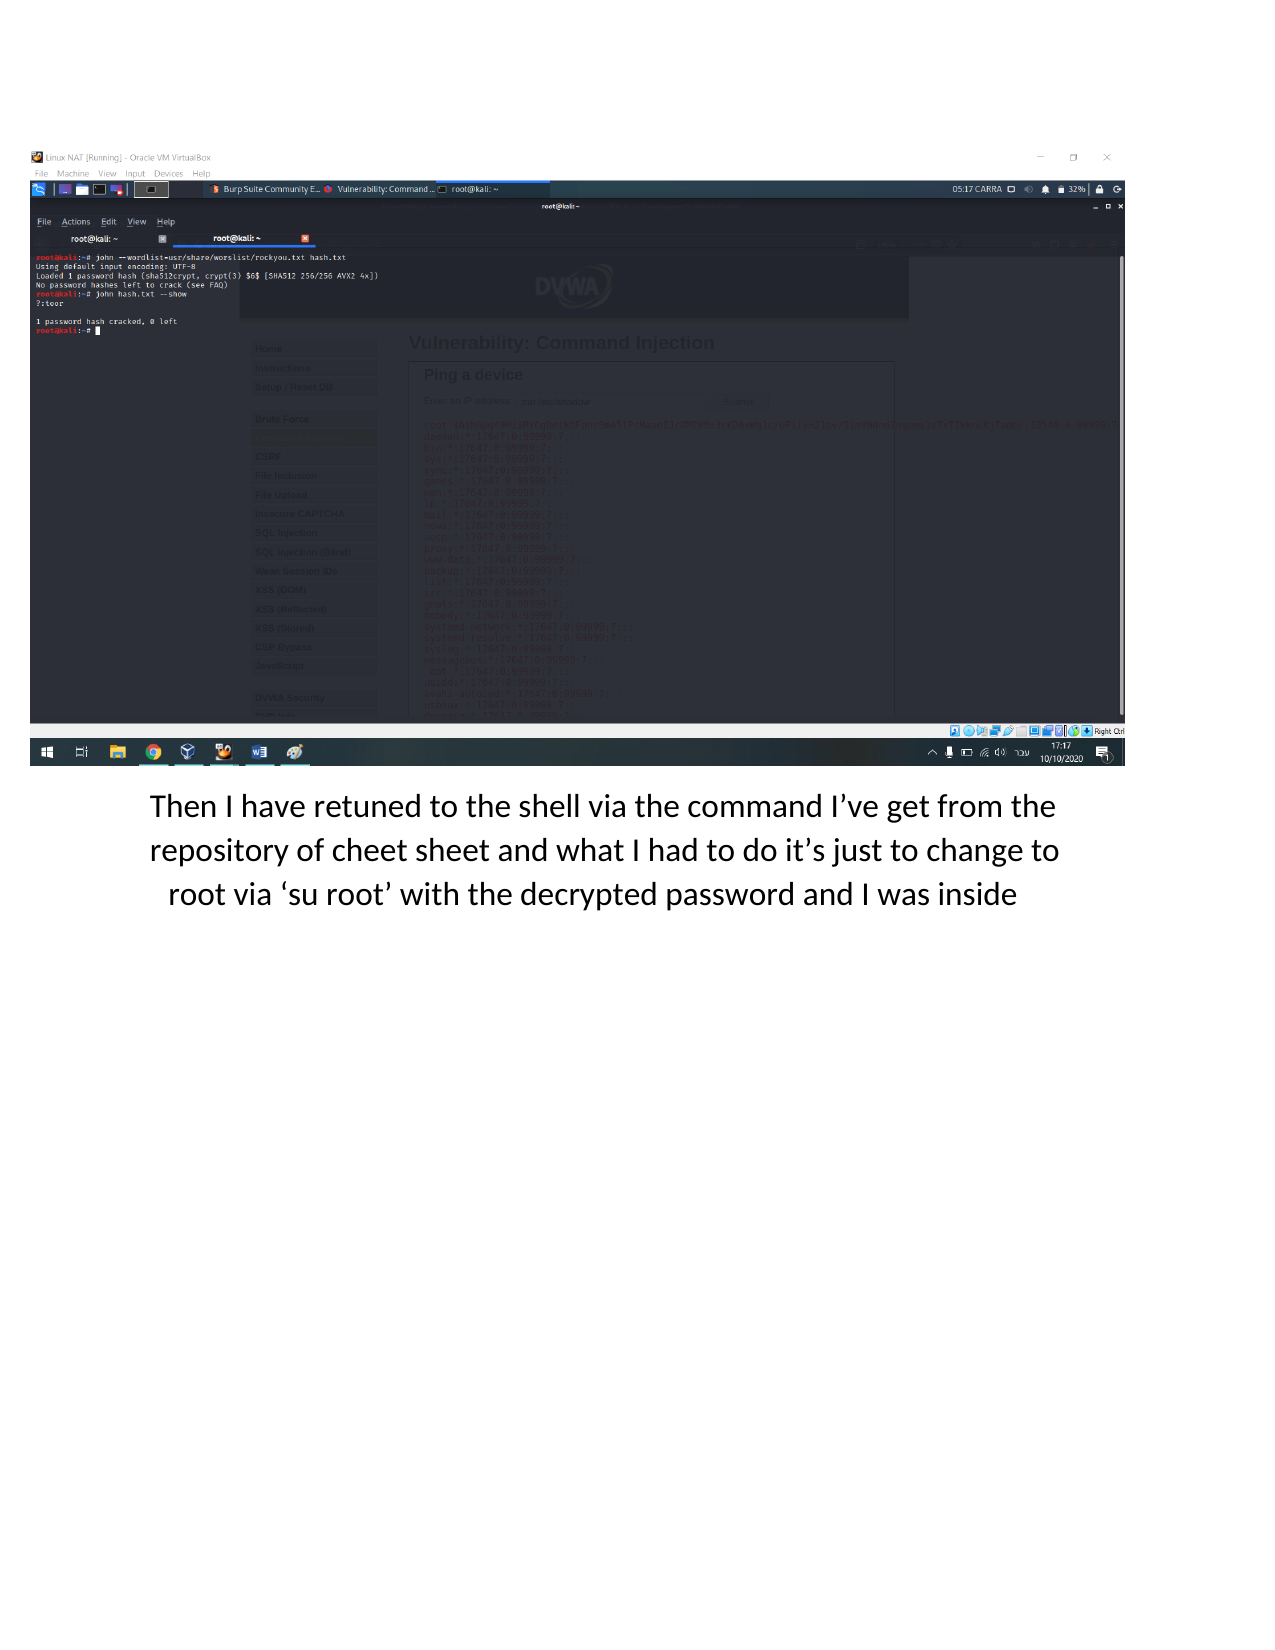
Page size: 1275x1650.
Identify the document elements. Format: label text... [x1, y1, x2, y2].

text Then I have retuned to the shell via the command I’ve get from the repository of cheet sheet and what I had to do it’s just to change to root via ‘su root’ with the decrypted password and I was inside [150, 785, 1125, 913]
picture [30, 150, 1125, 766]
